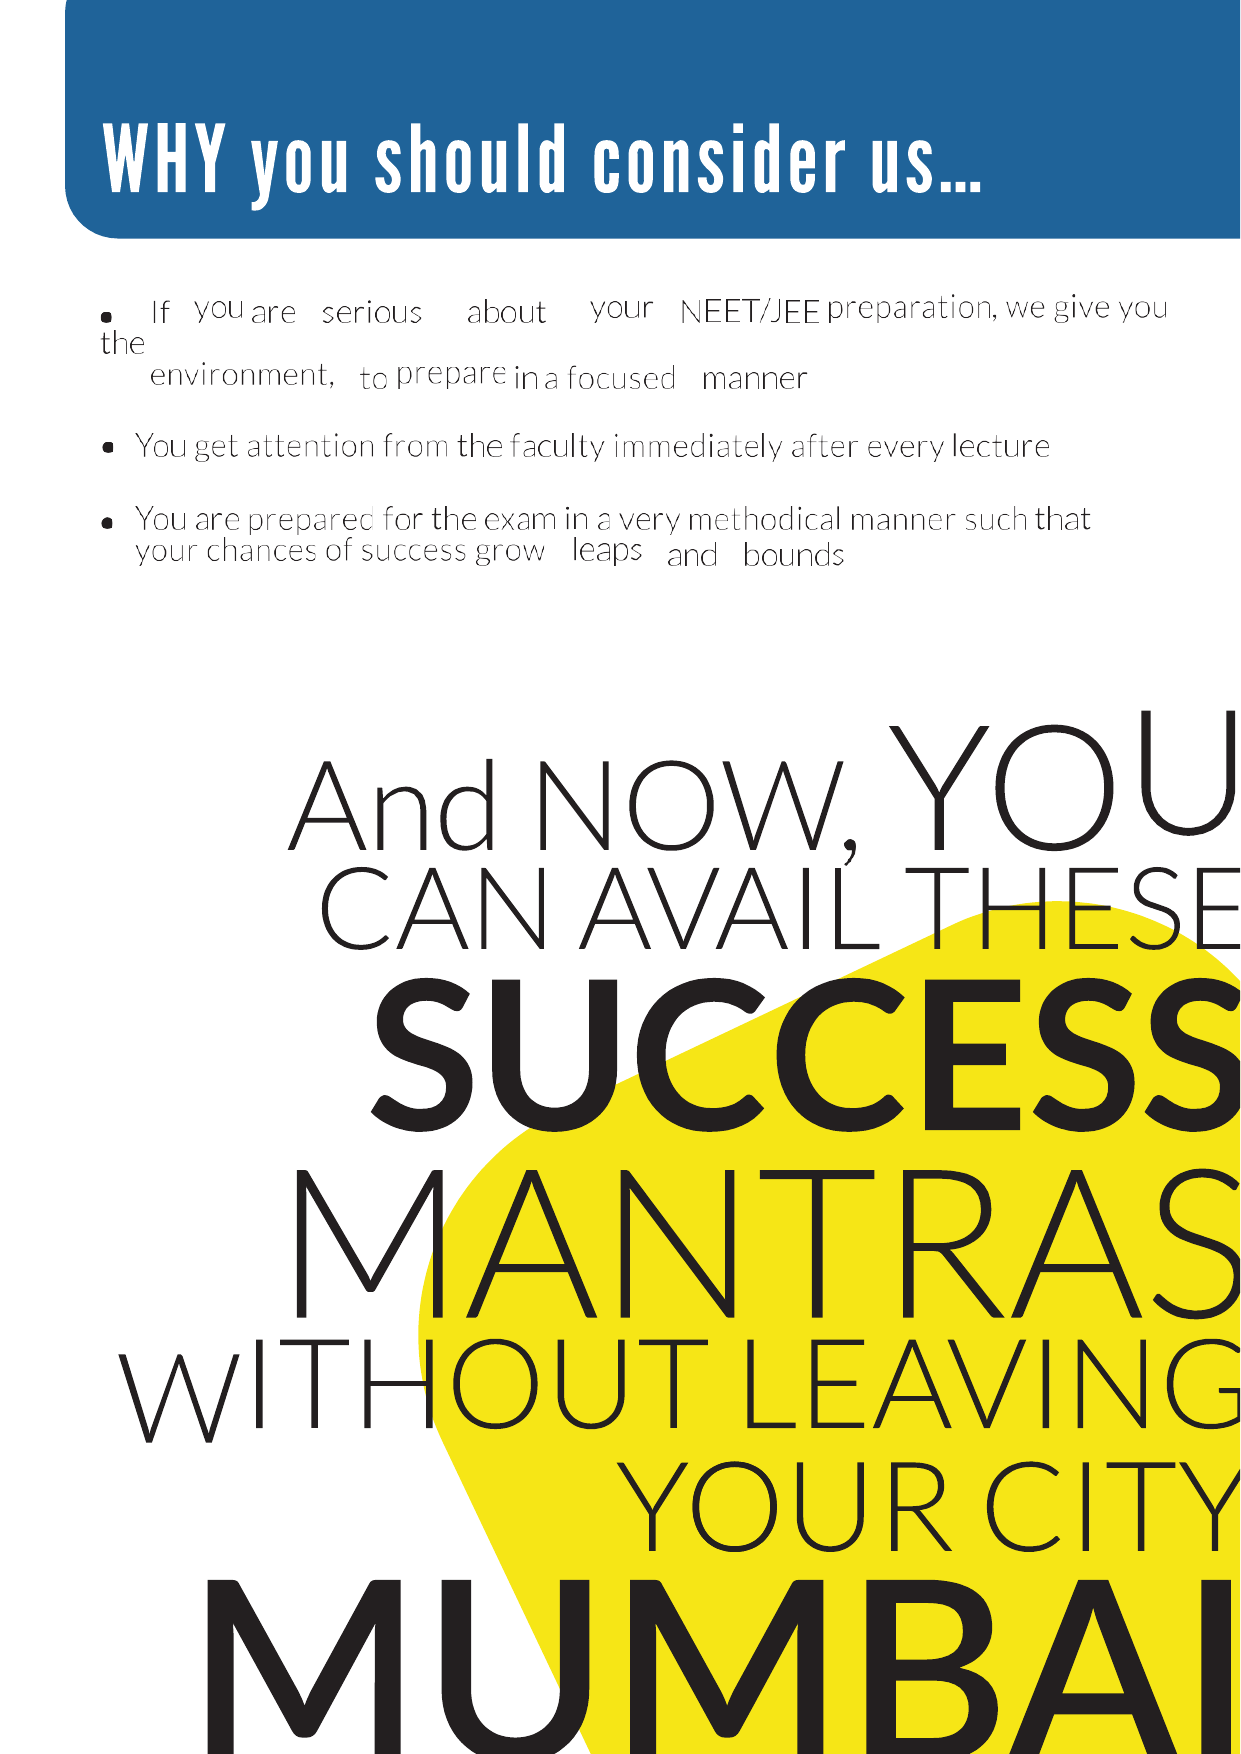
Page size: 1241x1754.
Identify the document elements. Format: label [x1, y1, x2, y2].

picture [172, 513, 185, 530]
picture [690, 506, 832, 530]
picture [701, 542, 716, 566]
picture [523, 372, 537, 389]
picture [574, 513, 587, 529]
picture [326, 537, 545, 566]
picture [487, 440, 502, 457]
picture [135, 433, 168, 457]
picture [171, 440, 185, 457]
picture [398, 367, 506, 389]
picture [130, 337, 144, 354]
picture [798, 549, 812, 566]
picture [501, 306, 516, 323]
picture [100, 312, 112, 323]
picture [763, 372, 777, 389]
picture [252, 306, 265, 323]
picture [114, 330, 127, 354]
picture [269, 306, 295, 323]
picture [445, 506, 458, 530]
picture [580, 543, 594, 561]
picture [572, 433, 758, 462]
picture [485, 513, 529, 530]
picture [471, 433, 484, 457]
picture [194, 301, 226, 323]
picture [195, 433, 447, 462]
picture [1048, 506, 1062, 530]
picture [668, 549, 681, 566]
picture [614, 543, 628, 566]
picture [704, 372, 725, 389]
picture [597, 543, 610, 561]
picture [815, 542, 829, 566]
picture [375, 306, 390, 323]
picture [706, 299, 721, 322]
picture [393, 306, 406, 323]
picture [654, 513, 680, 535]
picture [829, 294, 990, 323]
picture [135, 537, 316, 566]
picture [745, 542, 759, 566]
picture [135, 506, 168, 530]
picture [590, 301, 622, 323]
picture [1005, 440, 1018, 457]
picture [249, 506, 373, 535]
picture [726, 299, 740, 322]
picture [762, 433, 944, 462]
picture [102, 442, 114, 453]
picture [1065, 513, 1078, 530]
picture [685, 549, 698, 566]
picture [625, 301, 639, 318]
picture [786, 300, 800, 323]
picture [682, 300, 700, 323]
picture [729, 372, 741, 389]
picture [196, 513, 208, 530]
picture [844, 839, 856, 866]
picture [762, 549, 777, 566]
picture [598, 513, 610, 530]
picture [805, 300, 819, 323]
picture [468, 306, 480, 323]
picture [746, 372, 759, 389]
picture [520, 306, 533, 323]
picture [538, 440, 551, 457]
picture [977, 435, 1002, 457]
picture [462, 513, 476, 530]
picture [993, 294, 1166, 323]
picture [780, 549, 793, 566]
picture [619, 513, 650, 530]
picture [151, 362, 327, 385]
picture [360, 367, 387, 389]
picture [101, 517, 113, 529]
picture [852, 506, 1026, 530]
picture [554, 440, 567, 457]
picture [960, 440, 974, 457]
picture [485, 299, 499, 323]
picture [533, 513, 555, 529]
picture [337, 306, 351, 323]
picture [742, 298, 780, 323]
picture [229, 301, 242, 318]
picture [383, 506, 410, 530]
picture [1023, 440, 1049, 457]
picture [545, 365, 674, 389]
picture [212, 513, 239, 530]
picture [510, 433, 535, 457]
picture [780, 372, 794, 389]
